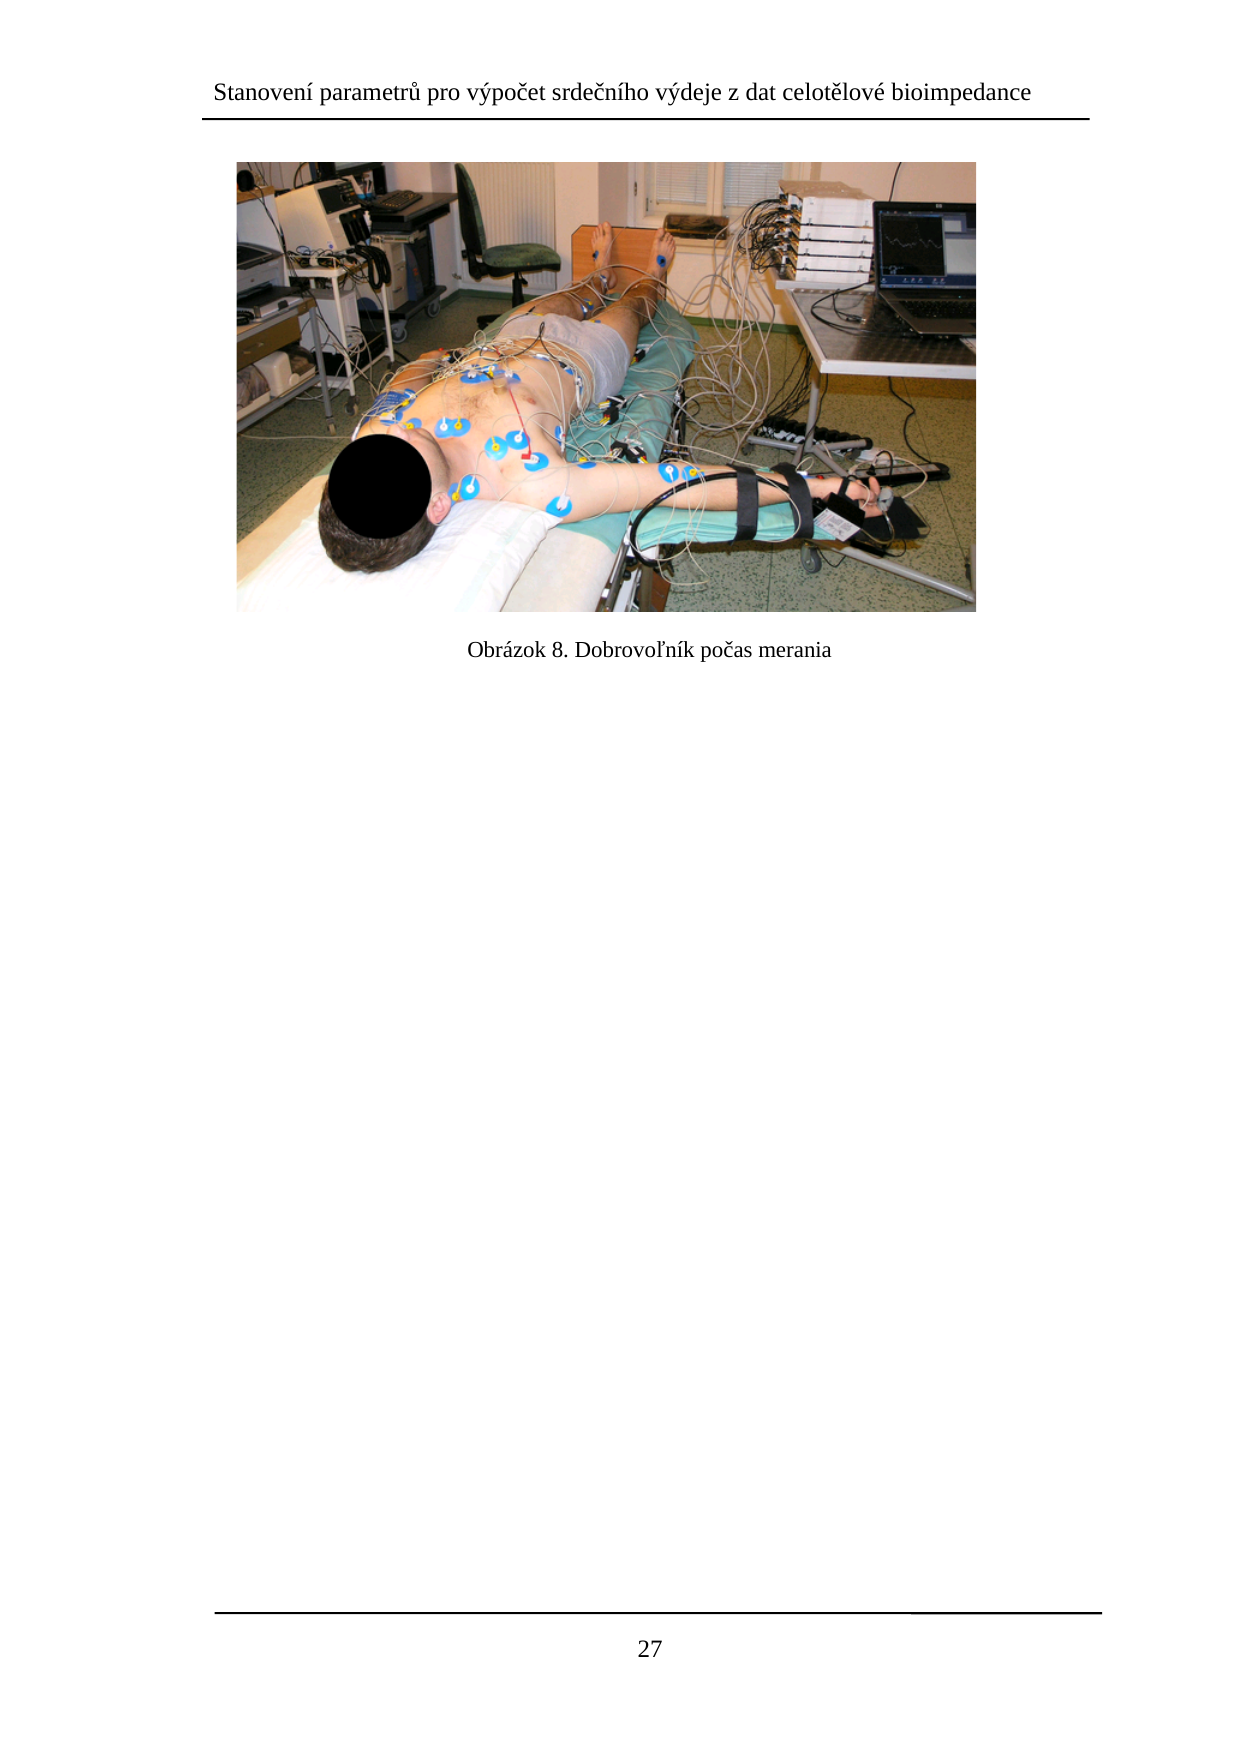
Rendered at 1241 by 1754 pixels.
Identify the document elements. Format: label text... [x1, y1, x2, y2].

picture [236, 162, 977, 612]
